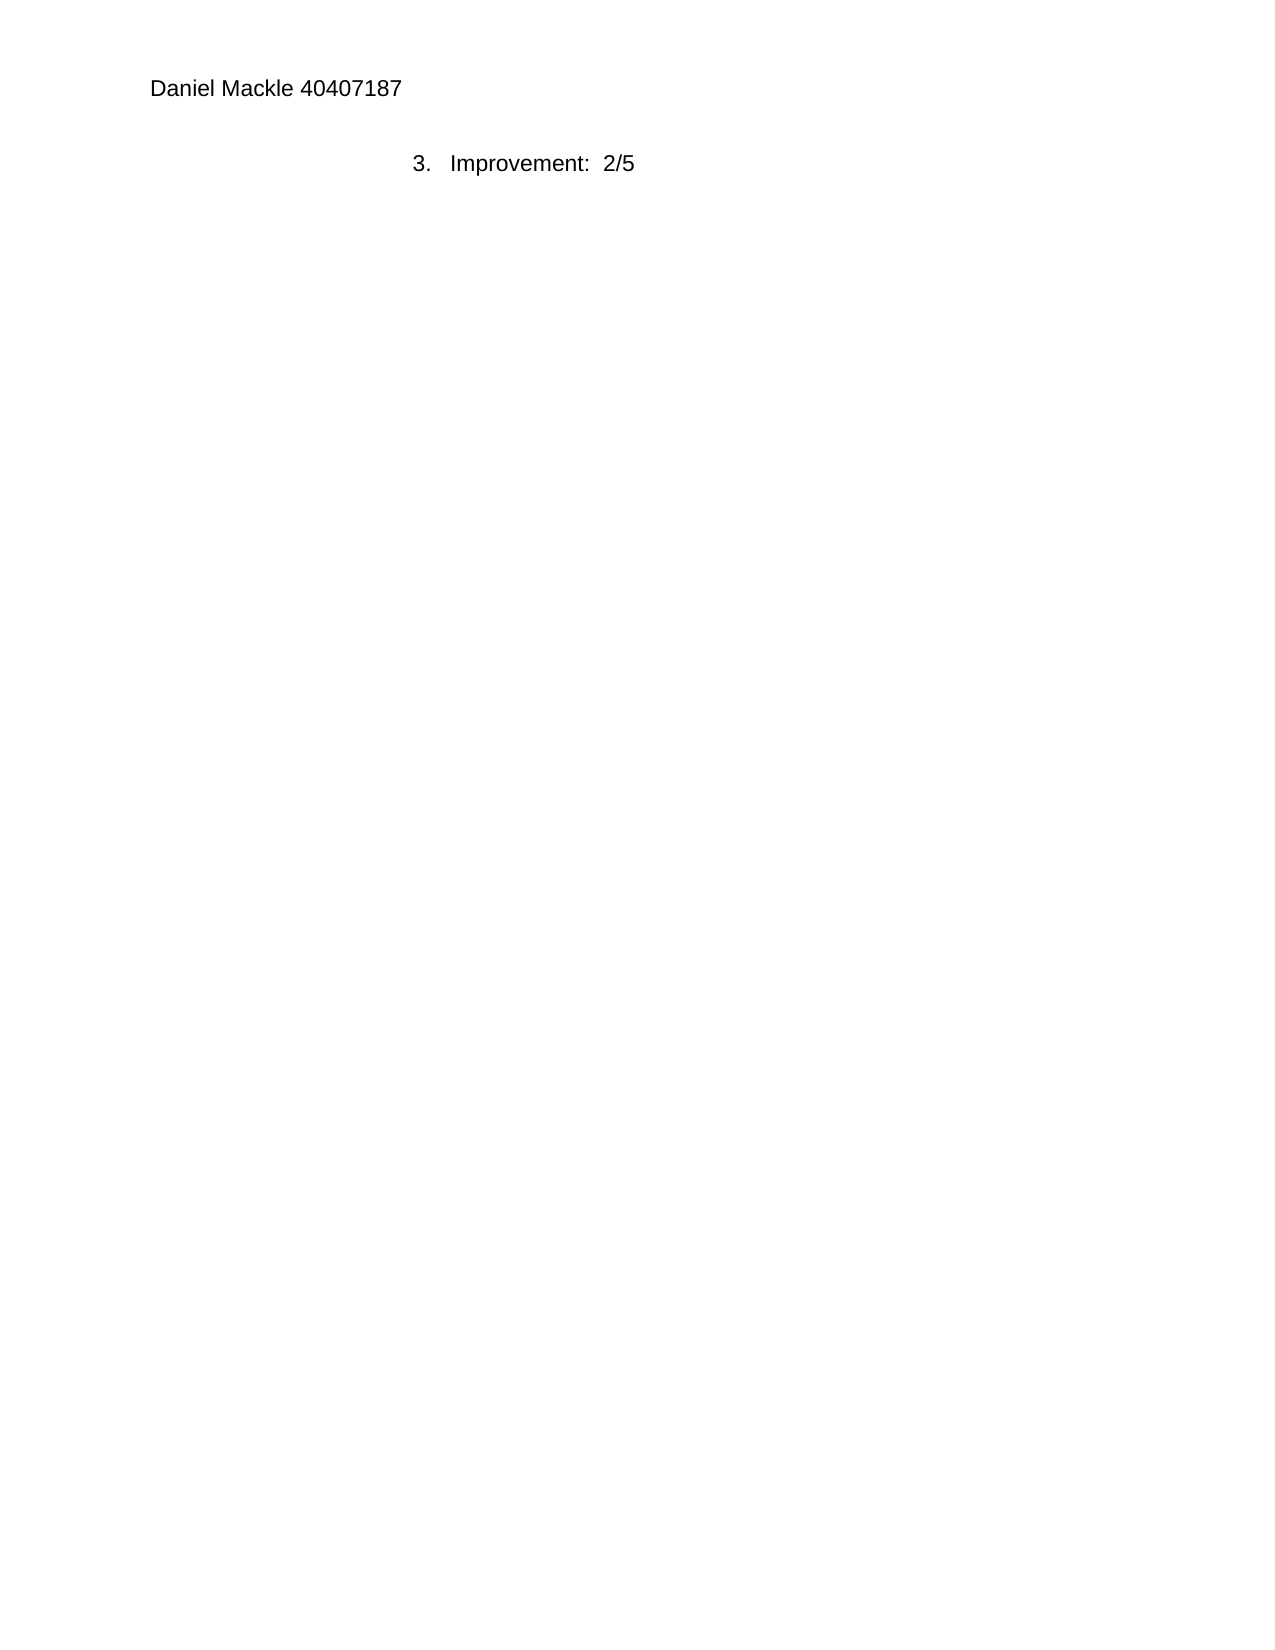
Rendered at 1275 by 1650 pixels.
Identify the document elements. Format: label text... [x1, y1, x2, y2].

list Improvement: 2/5 [412, 150, 1125, 176]
